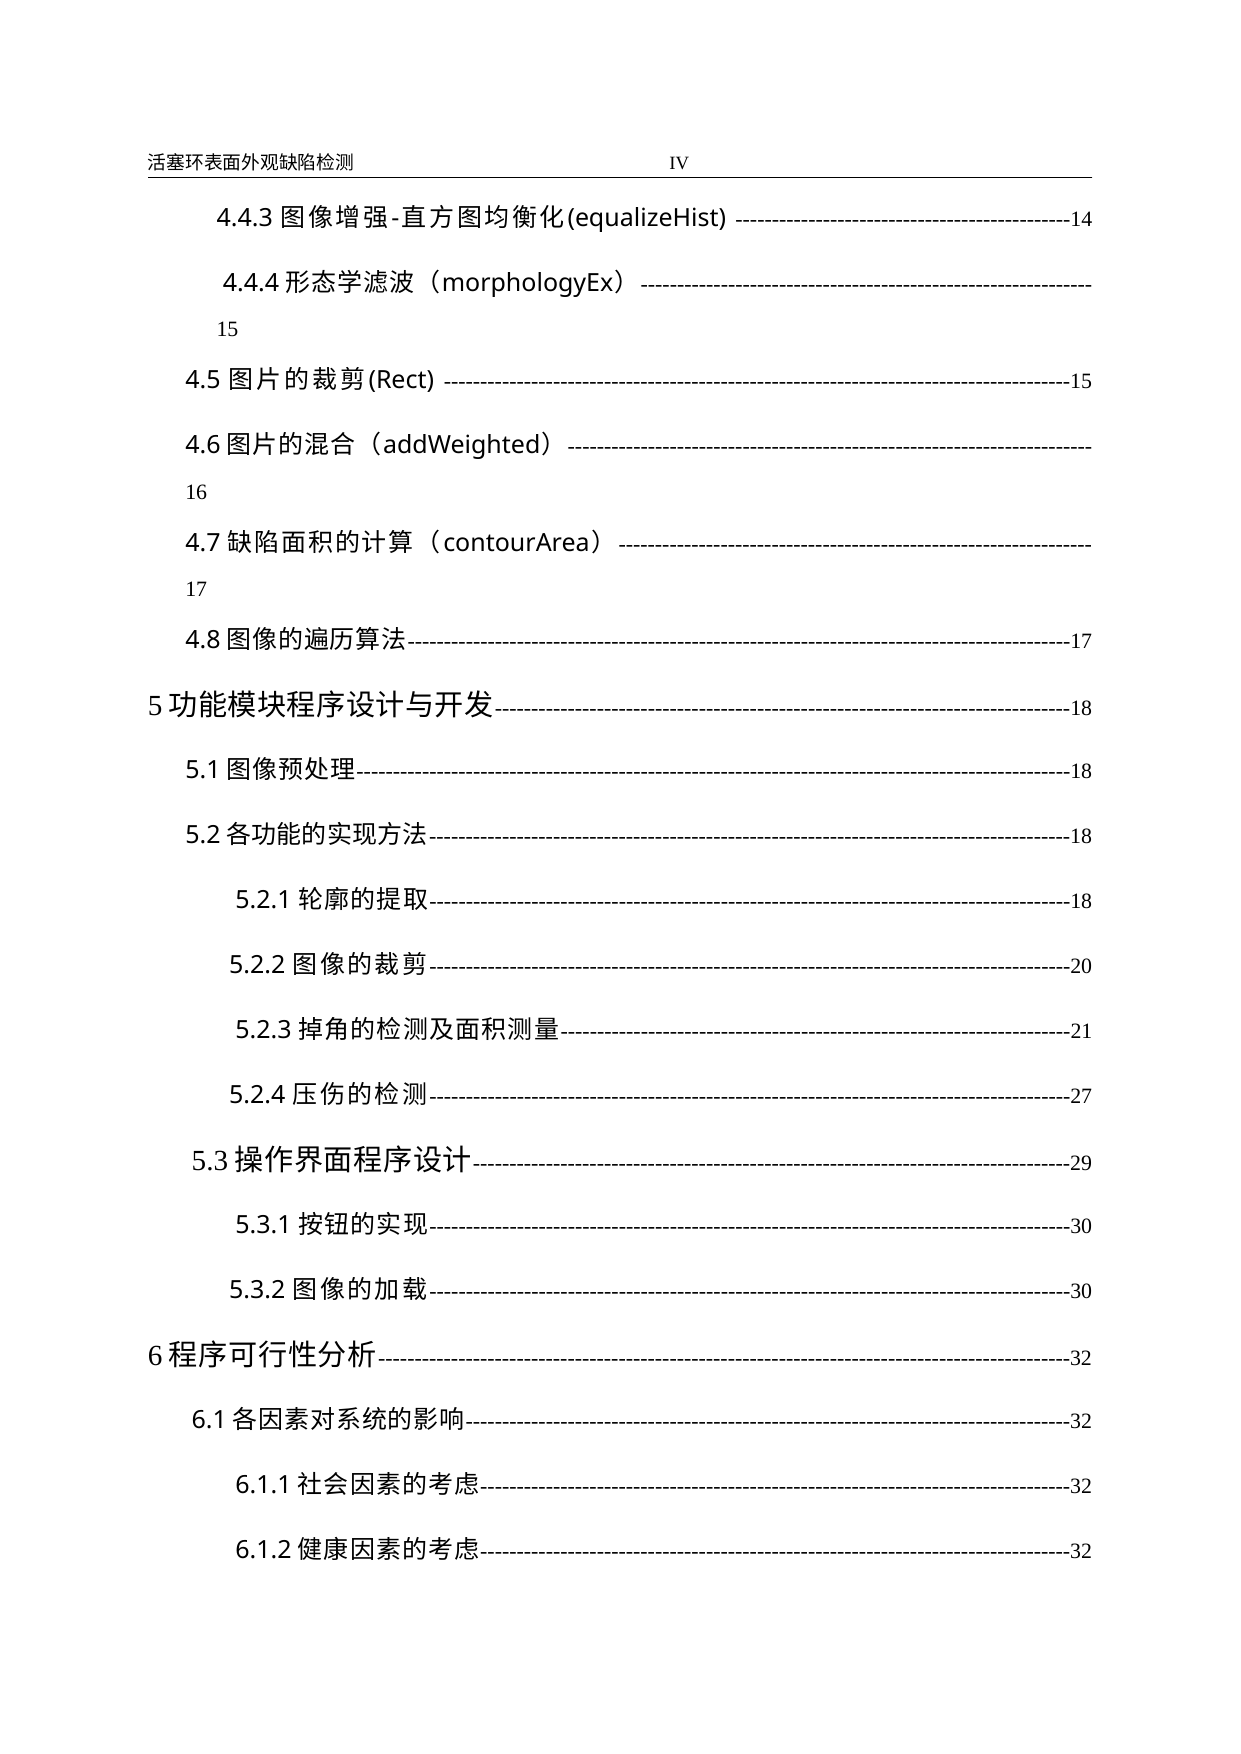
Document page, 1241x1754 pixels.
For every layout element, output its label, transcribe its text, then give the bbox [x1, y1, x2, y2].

text 6.1各因素对系统的影响-----------------------------------------------------------------------------------32 [148, 1385, 1092, 1450]
text 5.2.4压伤的检测----------------------------------------------------------------------------------------27 [223, 1060, 1092, 1125]
text 5.2各功能的实现方法----------------------------------------------------------------------------------------18 [185, 800, 1092, 865]
text 4.5图片的裁剪(Rect) --------------------------------------------------------------------------------------15 [185, 345, 1092, 410]
text 4.4.4形态学滤波（morphologyEx）--------------------------------------------------------------15 [216, 248, 1092, 345]
text 5.1图像预处理--------------------------------------------------------------------------------------------------18 [185, 735, 1092, 800]
text 6.1.2健康因素的考虑---------------------------------------------------------------------------------32 [148, 1515, 1092, 1580]
text 4.6图片的混合（addWeighted）------------------------------------------------------------------------16 [185, 410, 1092, 508]
text 4.7缺陷面积的计算（contourArea）-----------------------------------------------------------------17 [185, 508, 1092, 605]
text 6.1.1社会因素的考虑---------------------------------------------------------------------------------32 [148, 1450, 1092, 1515]
text 4.8图像的遍历算法-------------------------------------------------------------------------------------------17 [185, 605, 1092, 670]
text 5.3操作界面程序设计----------------------------------------------------------------------------------29 [148, 1125, 1092, 1190]
text 5.2.1轮廓的提取----------------------------------------------------------------------------------------18 [229, 865, 1092, 930]
text 5.3.1按钮的实现----------------------------------------------------------------------------------------30 [229, 1190, 1092, 1255]
text 5.3.2图像的加载----------------------------------------------------------------------------------------30 [223, 1255, 1092, 1320]
text 6程序可行性分析-----------------------------------------------------------------------------------------------32 [148, 1320, 1092, 1385]
text 5.2.2图像的裁剪----------------------------------------------------------------------------------------20 [223, 930, 1092, 995]
text 4.4.3图像增强-直方图均衡化(equalizeHist) ----------------------------------------------14 [173, 183, 1092, 248]
text 5.2.3掉角的检测及面积测量----------------------------------------------------------------------21 [229, 995, 1092, 1060]
text 5功能模块程序设计与开发-------------------------------------------------------------------------------18 [148, 670, 1092, 735]
